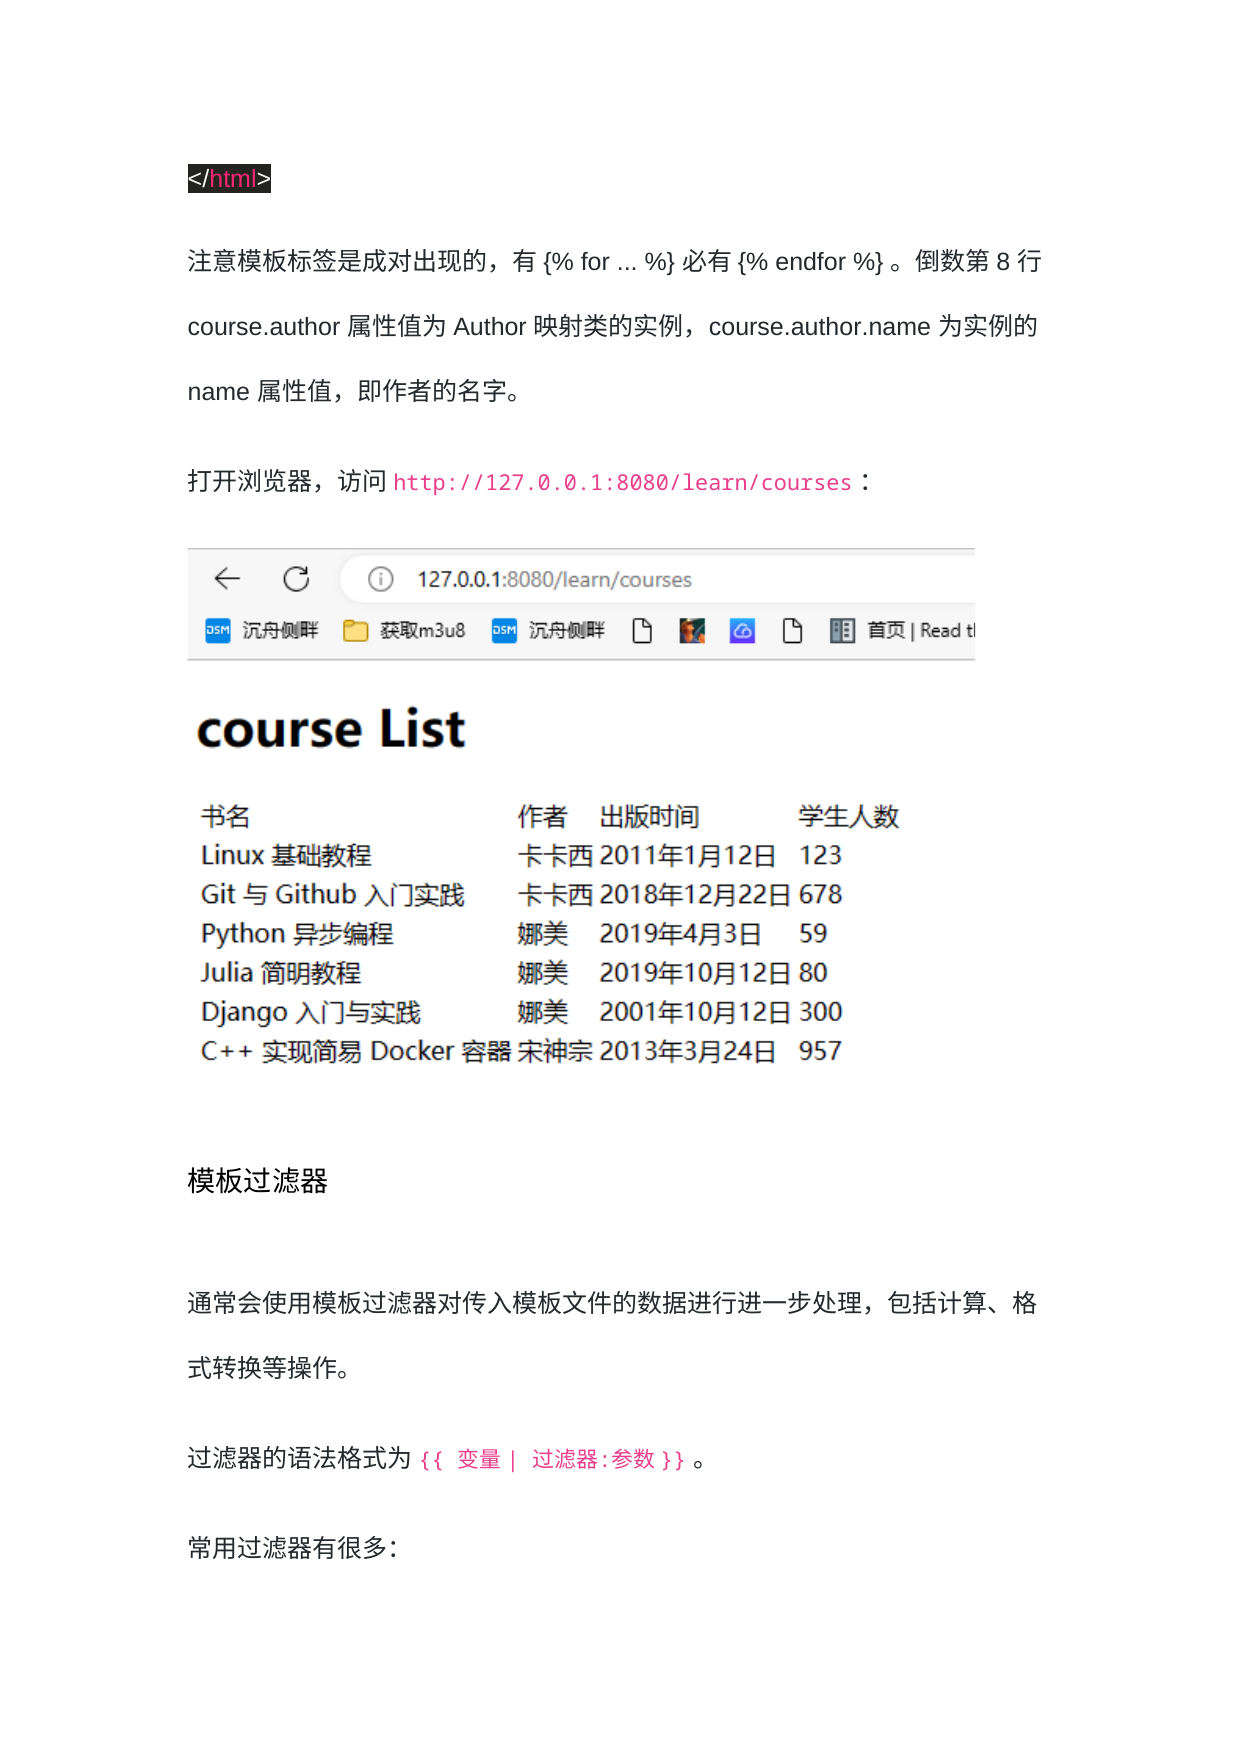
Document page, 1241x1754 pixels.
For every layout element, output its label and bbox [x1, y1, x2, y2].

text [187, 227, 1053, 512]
picture [187, 548, 976, 1079]
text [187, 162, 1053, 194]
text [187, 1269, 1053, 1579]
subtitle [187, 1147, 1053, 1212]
